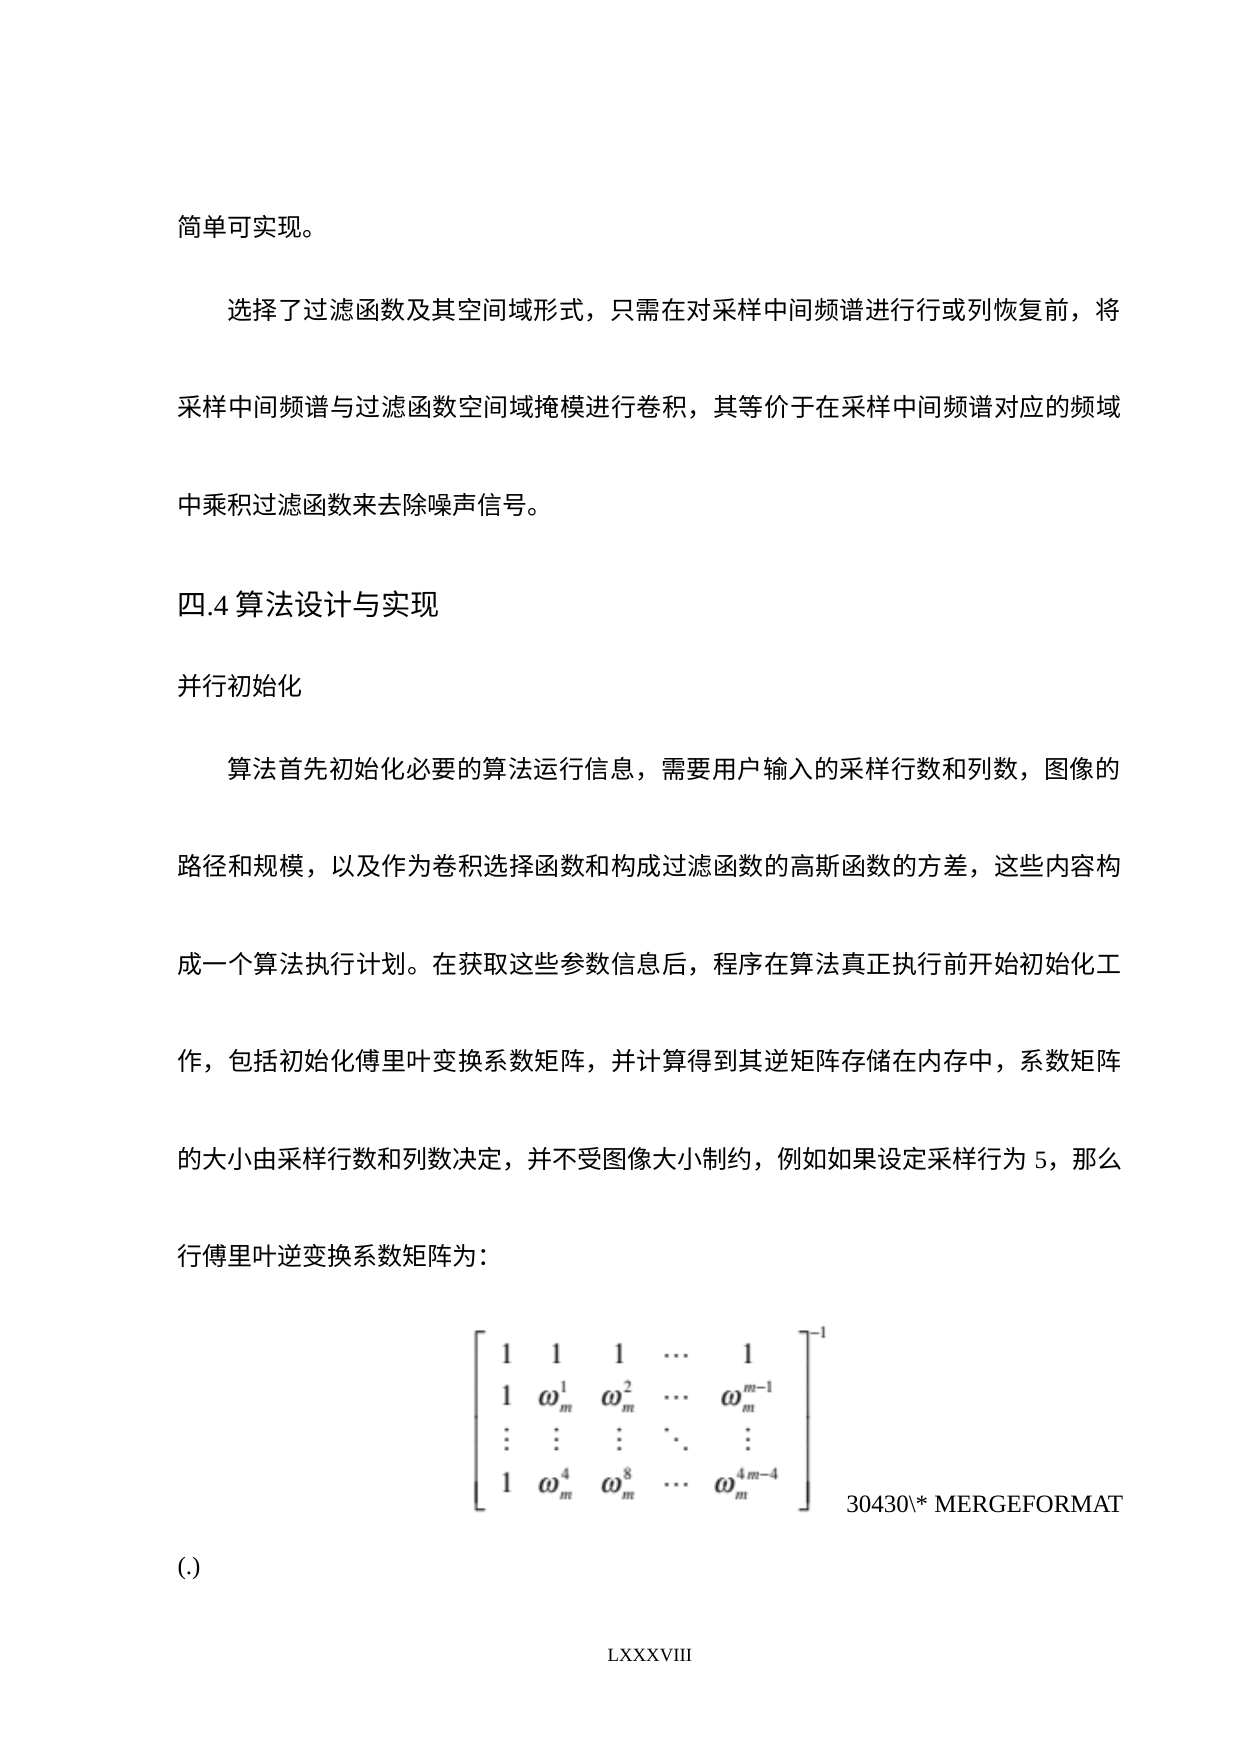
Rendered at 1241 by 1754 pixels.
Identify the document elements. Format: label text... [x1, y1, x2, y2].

subtitle 算法设计与实现 [177, 570, 1122, 635]
text 算法首先初始化必要的算法运行信息，需要用户输入的采样行数和列数，图像的路径和规模，以及作为卷积选择函数和构成过滤函数的高斯函数的方差，这些内容构成一个算法执行计划。在获取这些参数信息后，程序在算法真正执行前开始初始化工作，包括初始化傅里叶变换系数矩阵，并计算得到其逆矩阵存储在内存中，系数矩阵的大小由采样行数和列数决定，并不受图像大小制约，例如如果设定采样行为5，那么行傅里叶逆变换系数矩阵为： [177, 735, 1122, 1287]
text 选择了过滤函数及其空间域形式，只需在对采样中间频谱进行行或列恢复前，将采样中间频谱与过滤函数空间域掩模进行卷积，其等价于在采样中间频谱对应的频域中乘积过滤函数来去除噪声信号。 [177, 276, 1122, 536]
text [177, 193, 1122, 258]
text 并行初始化 [177, 652, 1122, 717]
